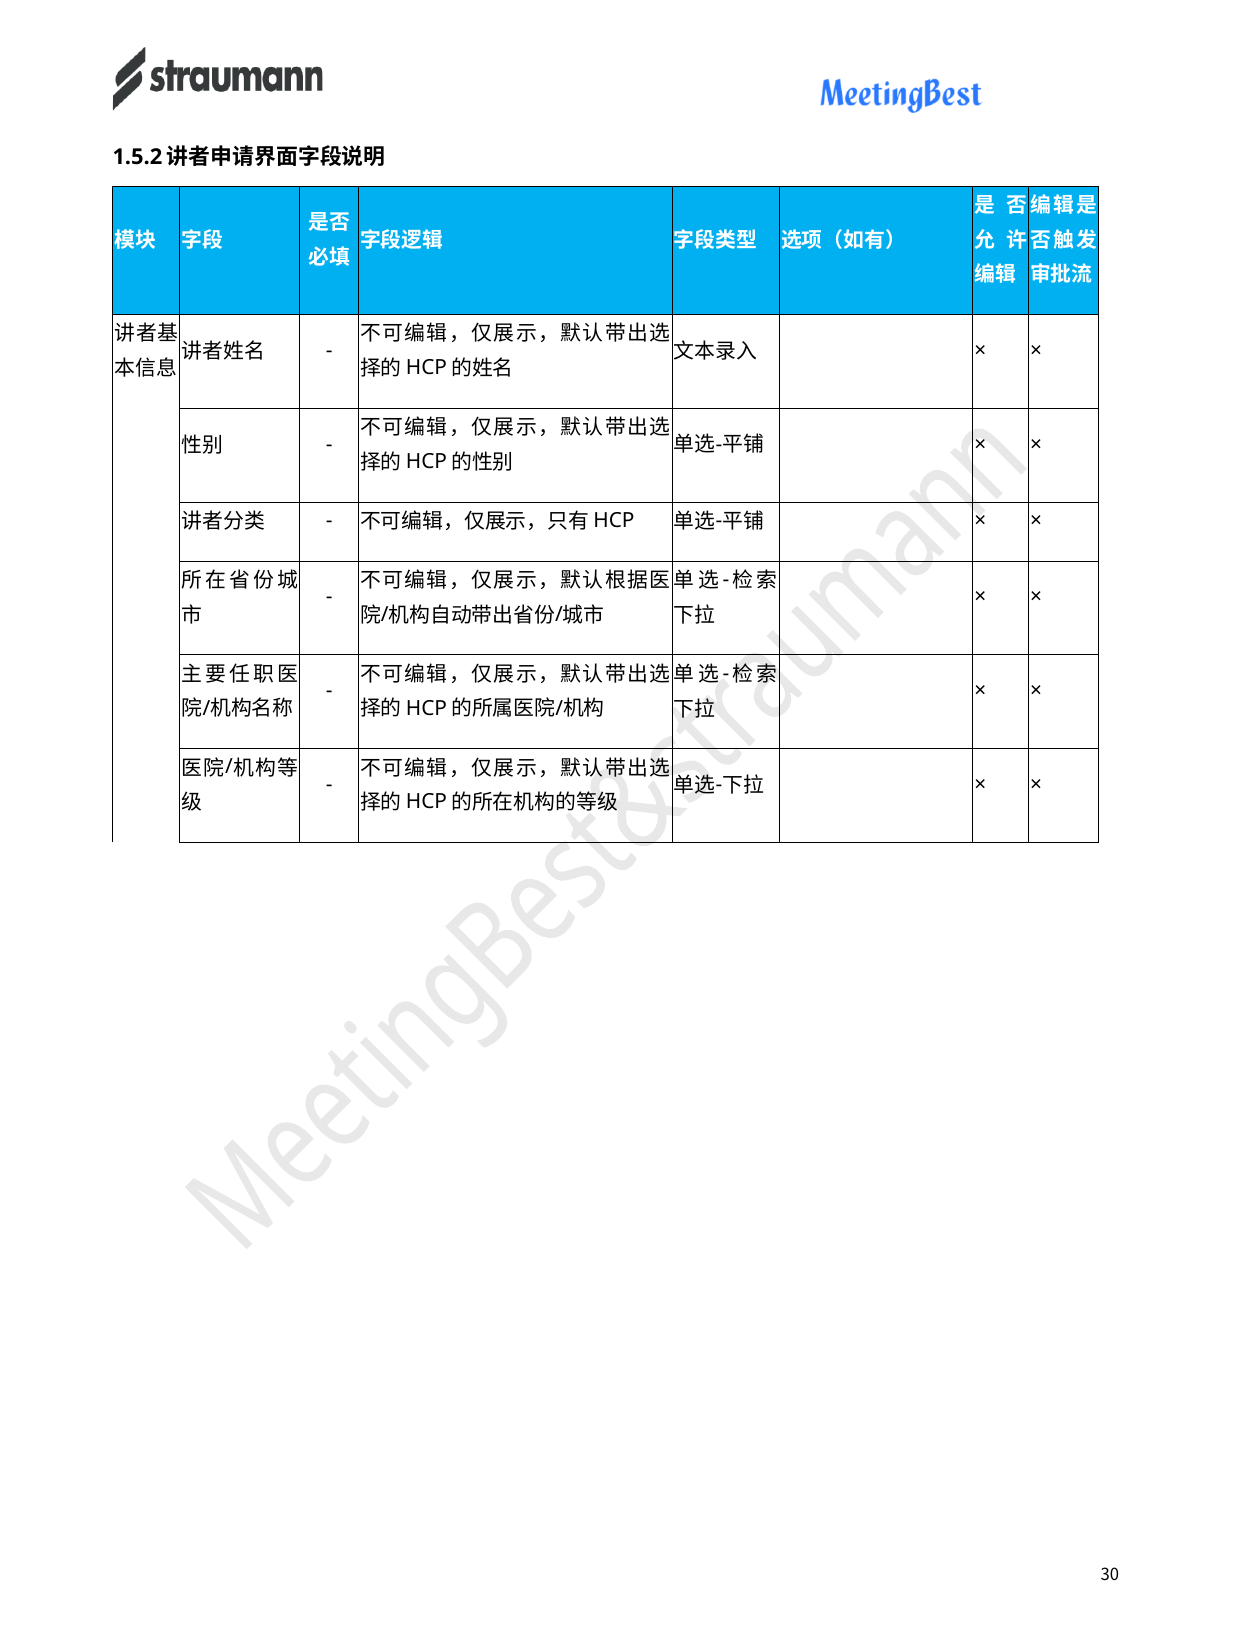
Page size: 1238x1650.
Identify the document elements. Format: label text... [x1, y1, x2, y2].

table_cell 性别 [180, 409, 299, 502]
table_cell - [300, 562, 358, 654]
table_cell 单选-平铺 [673, 409, 779, 502]
table_cell × [1029, 562, 1098, 654]
table_cell - [300, 655, 358, 748]
table_cell [780, 409, 972, 502]
table_header 模块 [113, 187, 179, 314]
picture [112, 45, 323, 114]
table_cell 不可编辑，仅展示，默认带出选择的HCP的姓名 [359, 315, 672, 408]
table_cell 讲者基本信息 [113, 315, 179, 842]
table_cell × [1029, 655, 1098, 748]
table_header 字段 [180, 187, 299, 314]
table_cell 医院/机构等级 [180, 749, 299, 842]
table_cell 不可编辑，仅展示，默认带出选择的HCP的所在机构的等级 [359, 749, 672, 842]
table_header 字段类型 [673, 187, 779, 314]
table_cell [780, 503, 972, 561]
table_cell 单选-检索下拉 [673, 562, 779, 654]
table_header 编辑是否触发审批流 [1029, 187, 1098, 314]
table_cell × [973, 749, 1028, 842]
table_cell × [973, 562, 1028, 654]
table_cell 不可编辑，仅展示，默认带出选择的HCP的所属医院/机构 [359, 655, 672, 748]
table_header 是否允许编辑 [973, 187, 1028, 314]
table_cell × [1029, 315, 1098, 408]
table_header 字段逻辑 [359, 187, 672, 314]
table_cell 单选-下拉 [673, 749, 779, 842]
table_cell 主要任职医院/机构名称 [180, 655, 299, 748]
subtitle 1.5.2讲者申请界面字段说明 [104, 137, 1127, 173]
table_cell [780, 315, 972, 408]
table_cell [780, 749, 972, 842]
table_cell - [300, 315, 358, 408]
table_cell × [973, 409, 1028, 502]
table_cell 讲者姓名 [180, 315, 299, 408]
table_header 选项（如有） [780, 187, 972, 314]
table_cell × [1029, 503, 1098, 561]
table_cell 讲者分类 [180, 503, 299, 561]
table_cell 所在省份城市 [180, 562, 299, 654]
table_cell 单选-平铺 [673, 503, 779, 561]
picture [812, 70, 989, 114]
table_cell [780, 562, 972, 654]
table_cell - [300, 409, 358, 502]
table_cell - [300, 503, 358, 561]
table_cell 文本录入 [673, 315, 779, 408]
table_header 是否必填 [300, 187, 358, 314]
table_cell × [1029, 409, 1098, 502]
table_cell × [1029, 749, 1098, 842]
table_cell 单选-检索下拉 [673, 655, 779, 748]
table_cell 不可编辑，仅展示，默认带出选择的HCP的性别 [359, 409, 672, 502]
table_cell × [973, 315, 1028, 408]
table_cell 不可编辑，仅展示，默认根据医院/机构自动带出省份/城市 [359, 562, 672, 654]
table_cell × [973, 503, 1028, 561]
table_cell × [973, 655, 1028, 748]
table_cell [780, 655, 972, 748]
table_cell 不可编辑，仅展示，只有HCP [359, 503, 672, 561]
table_cell - [300, 749, 358, 842]
